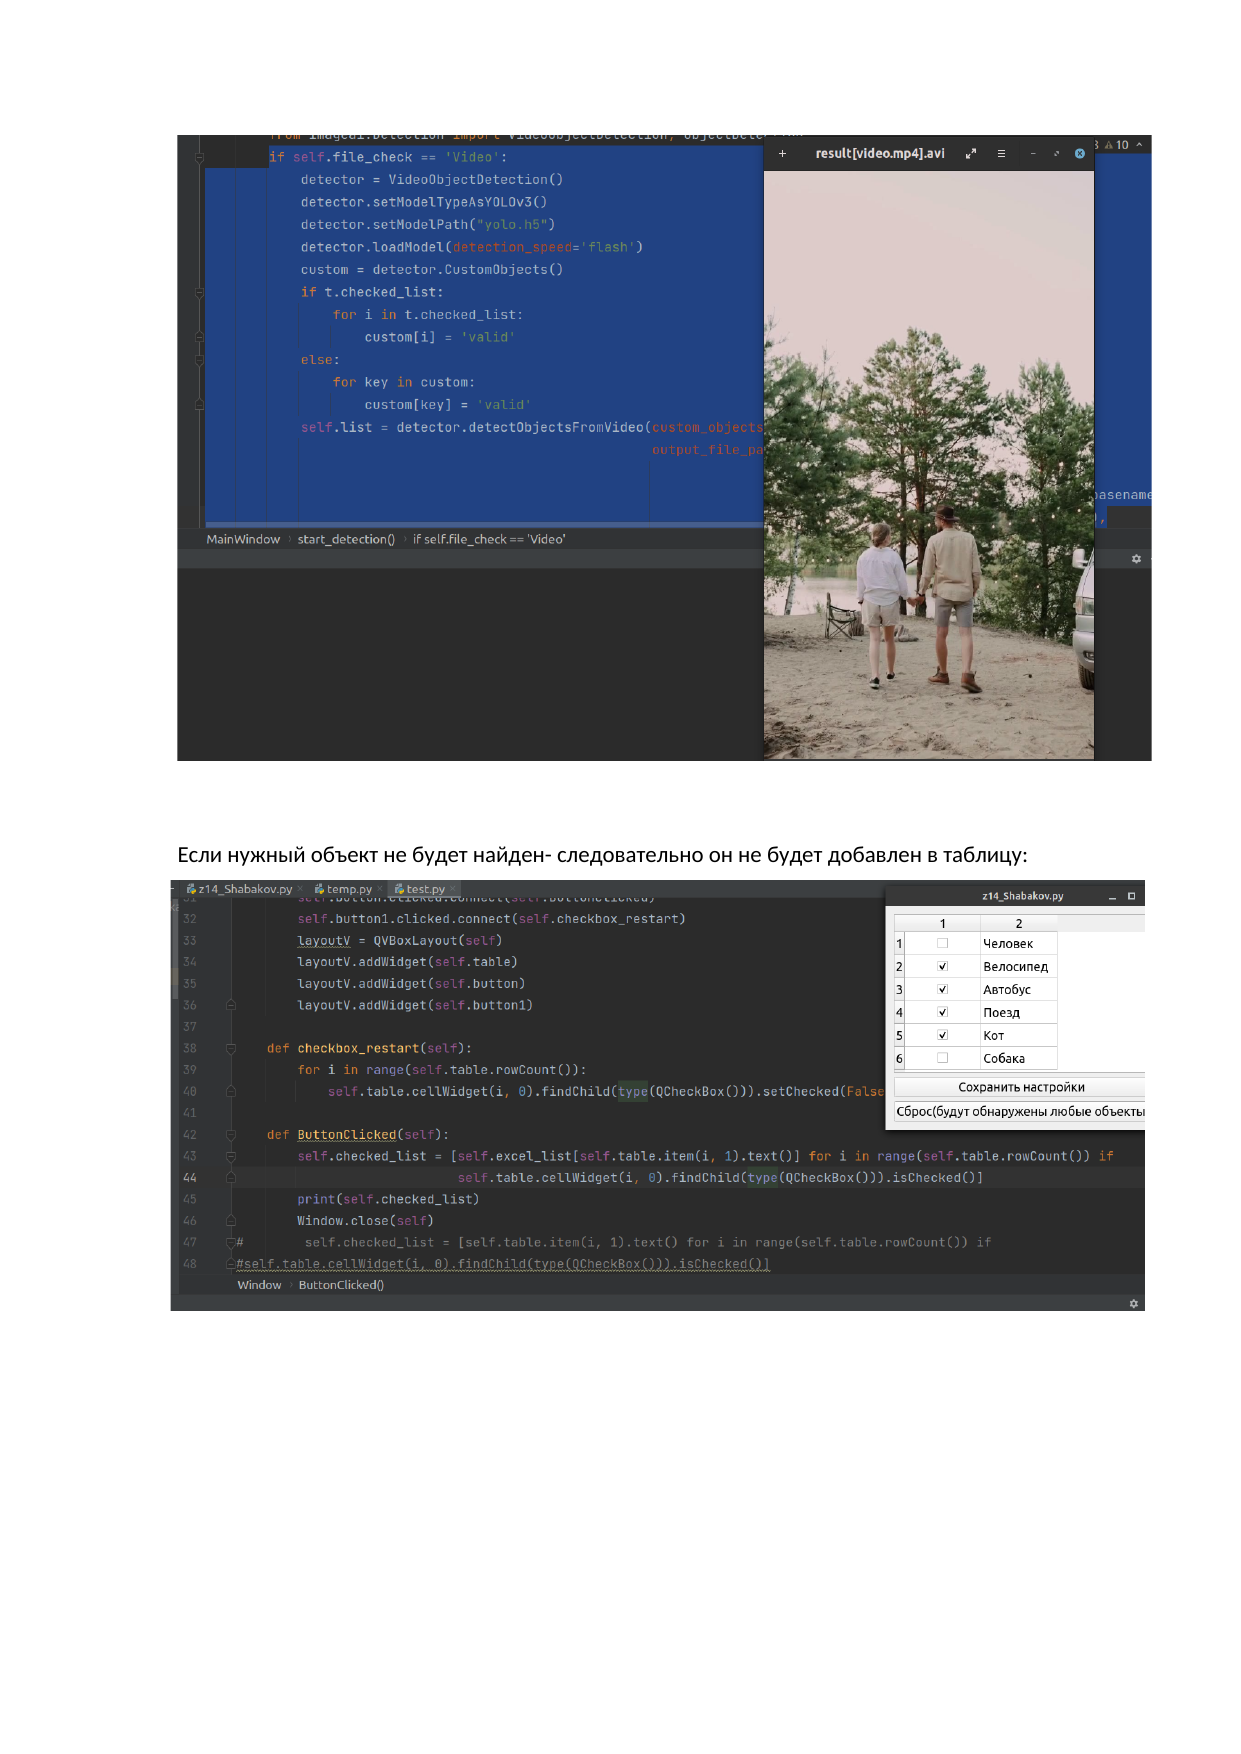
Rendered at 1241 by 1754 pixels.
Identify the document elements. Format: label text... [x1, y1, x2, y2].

picture [177, 135, 1152, 761]
picture [170, 880, 1145, 1311]
text Если нужный объект не будет найден- следовательно он не будет добавлен в таблицу: [177, 809, 1152, 868]
